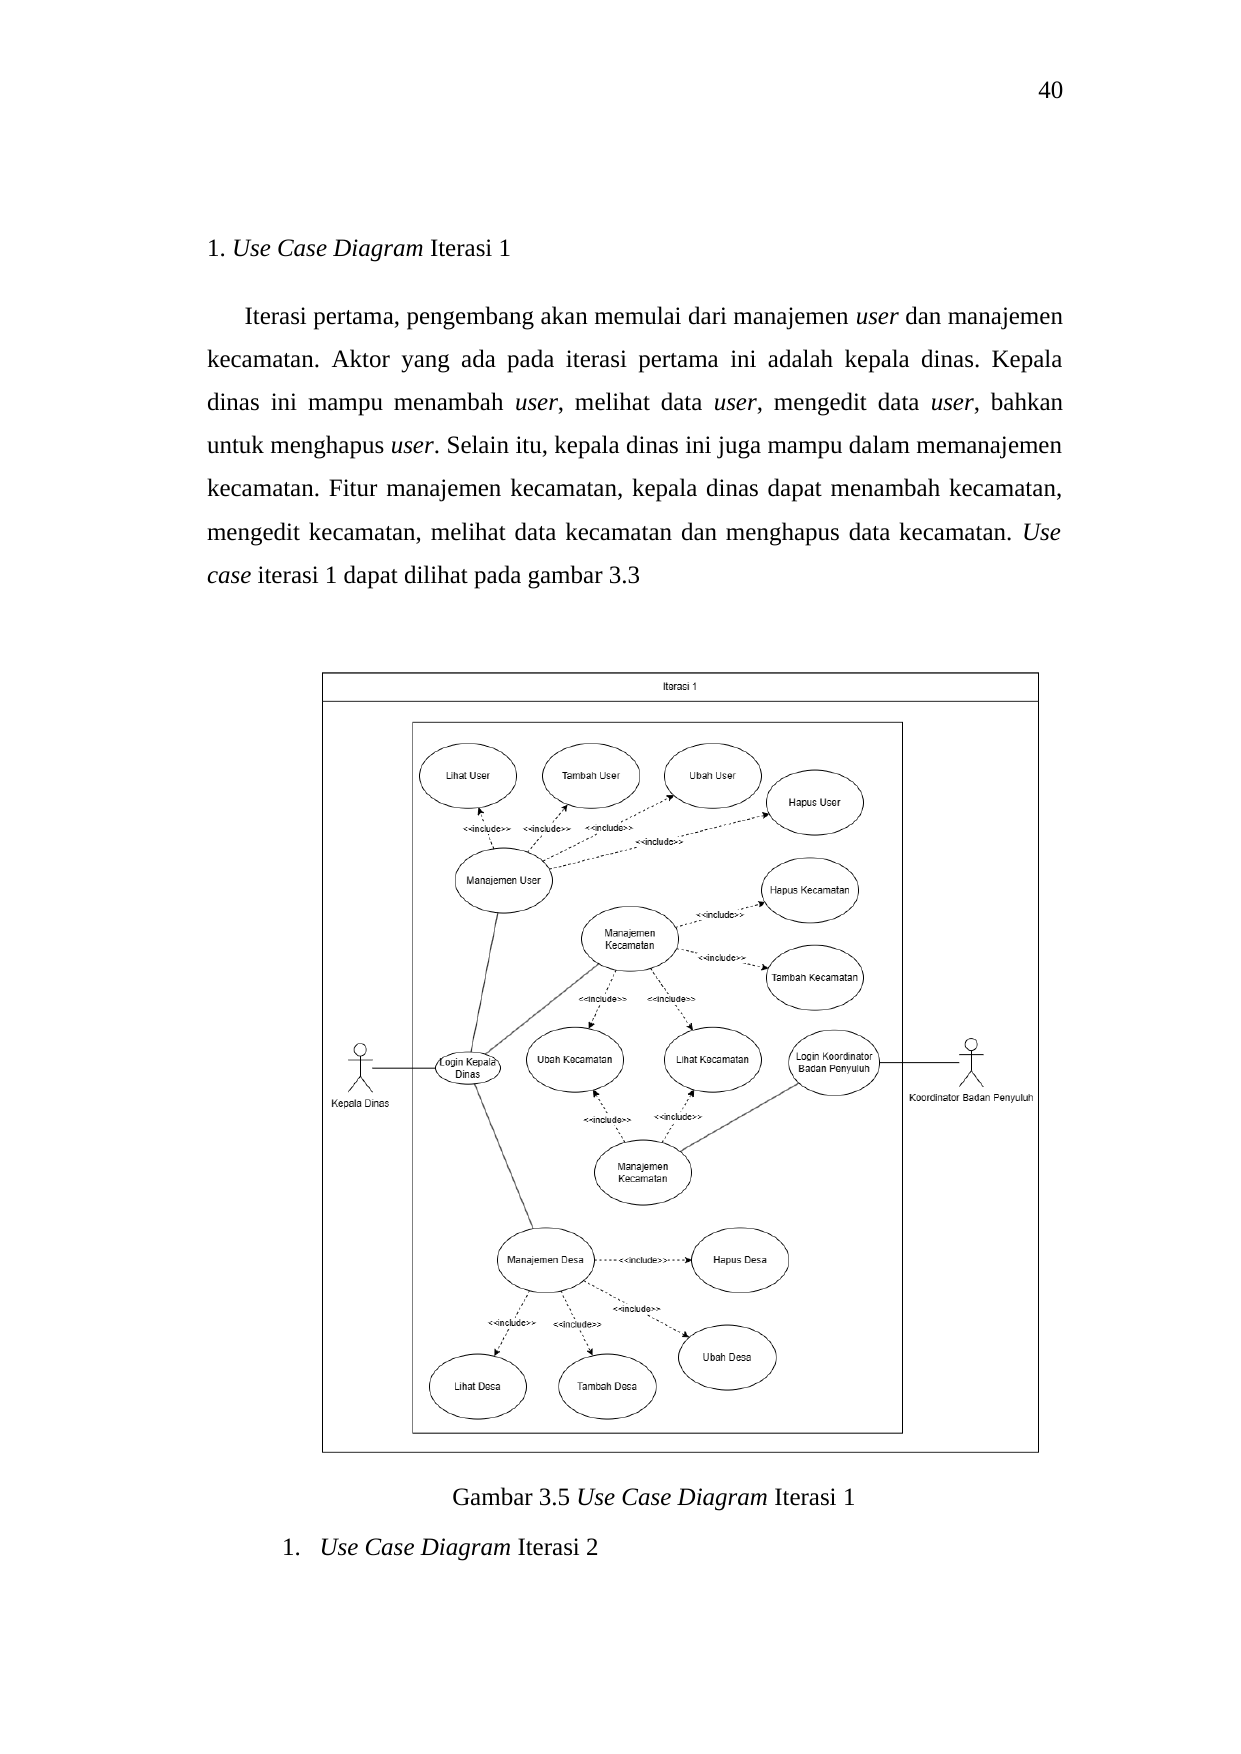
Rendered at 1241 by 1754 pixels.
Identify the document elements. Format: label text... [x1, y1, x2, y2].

text 1. Use Case Diagram Iterasi 1 [207, 233, 1063, 262]
list Use Case Diagram Iterasi 2 [282, 1532, 1063, 1560]
text Iterasi pertama, pengembang akan memulai dari manajemen user dan manajemen kecamatan. Aktor yang ada pada iterasi pertama ini adalah kepala dinas. Kepala dinas ini mampu menambah user, melihat data user, mengedit data user, bahkan untuk menghapus user. Selain itu, kepala dinas ini juga mampu dalam memanajemen kecamatan. Fitur manajemen kecamatan, kepala dinas dapat menambah kecamatan, mengedit kecamatan, melihat data kecamatan dan menghapus data kecamatan. Use case iterasi 1 dapat dilihat pada gambar 3.3 [207, 301, 1063, 588]
picture [319, 671, 1041, 1456]
